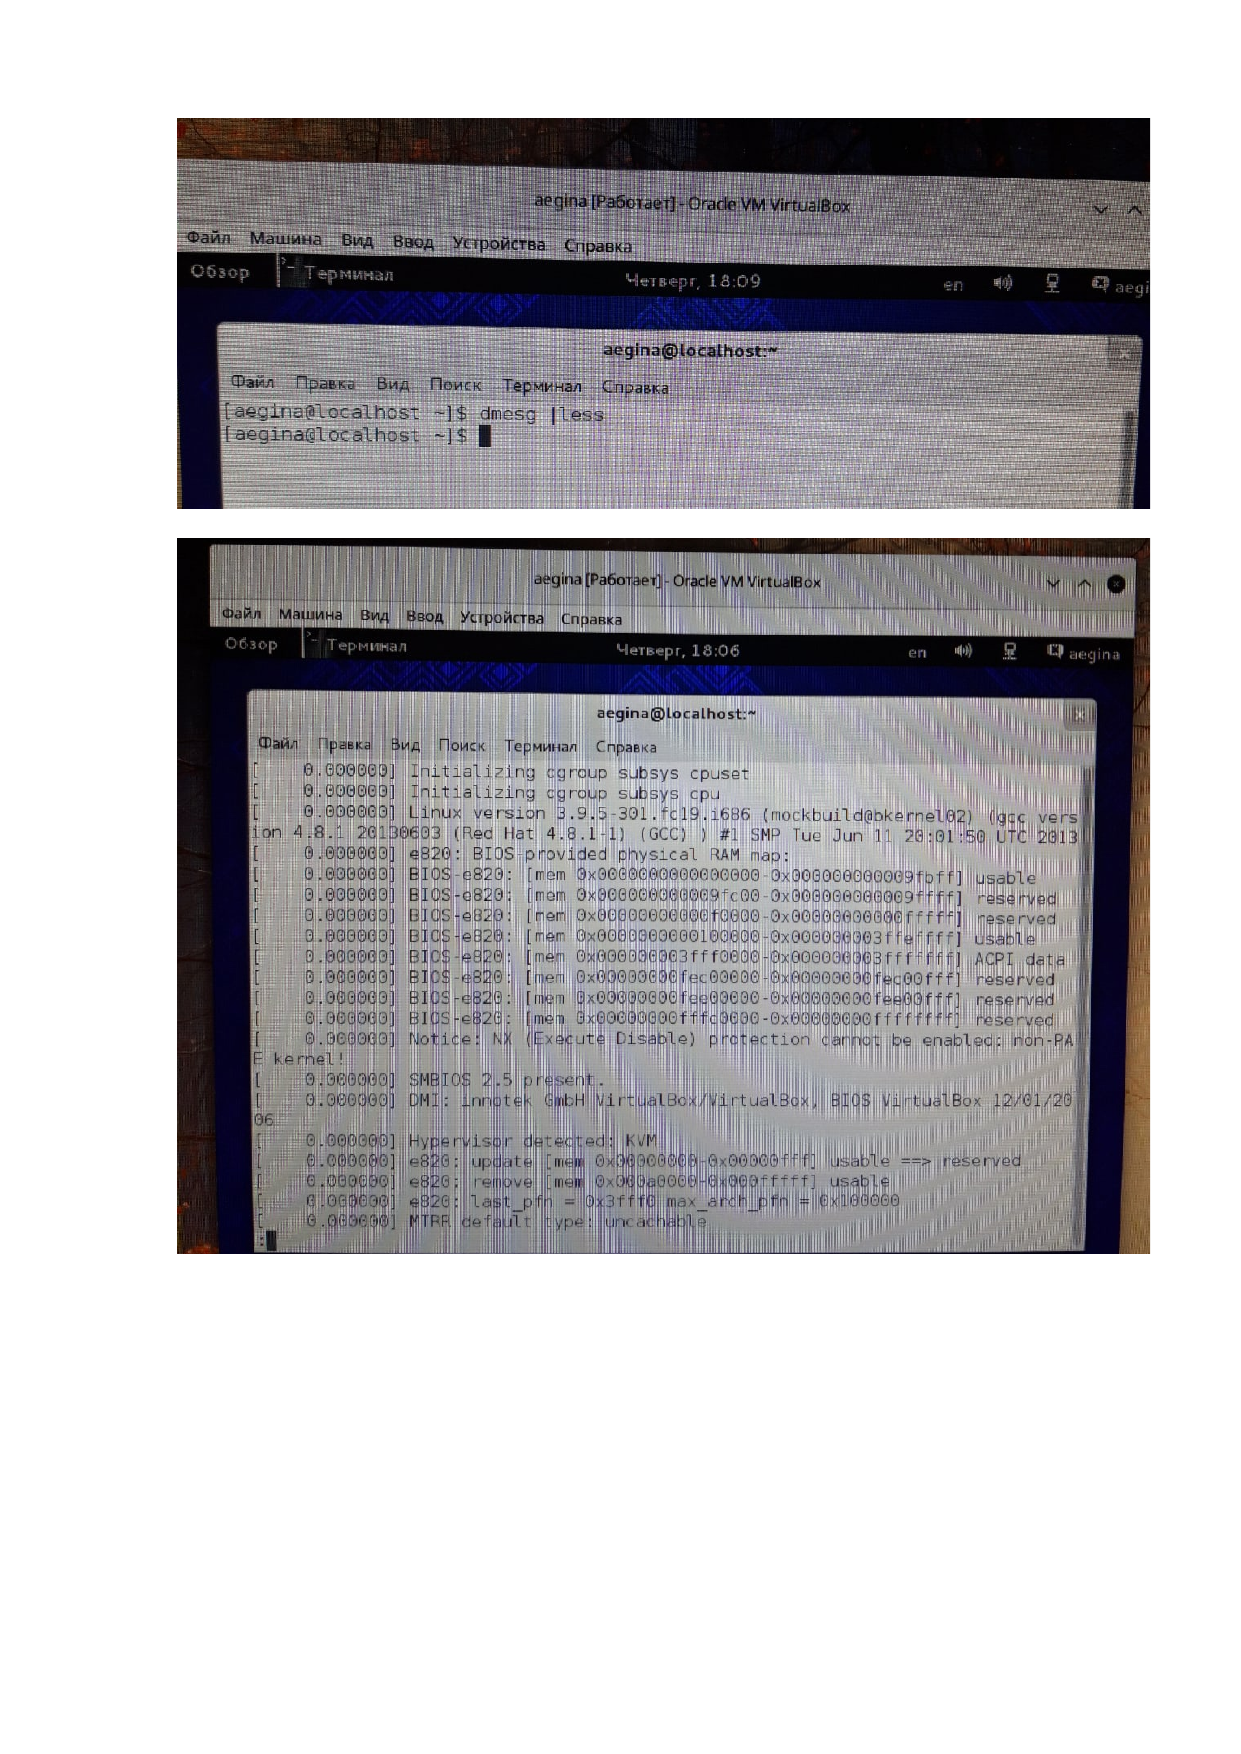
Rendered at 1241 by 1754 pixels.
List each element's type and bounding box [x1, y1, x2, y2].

picture [177, 538, 1151, 1254]
picture [177, 118, 1151, 509]
